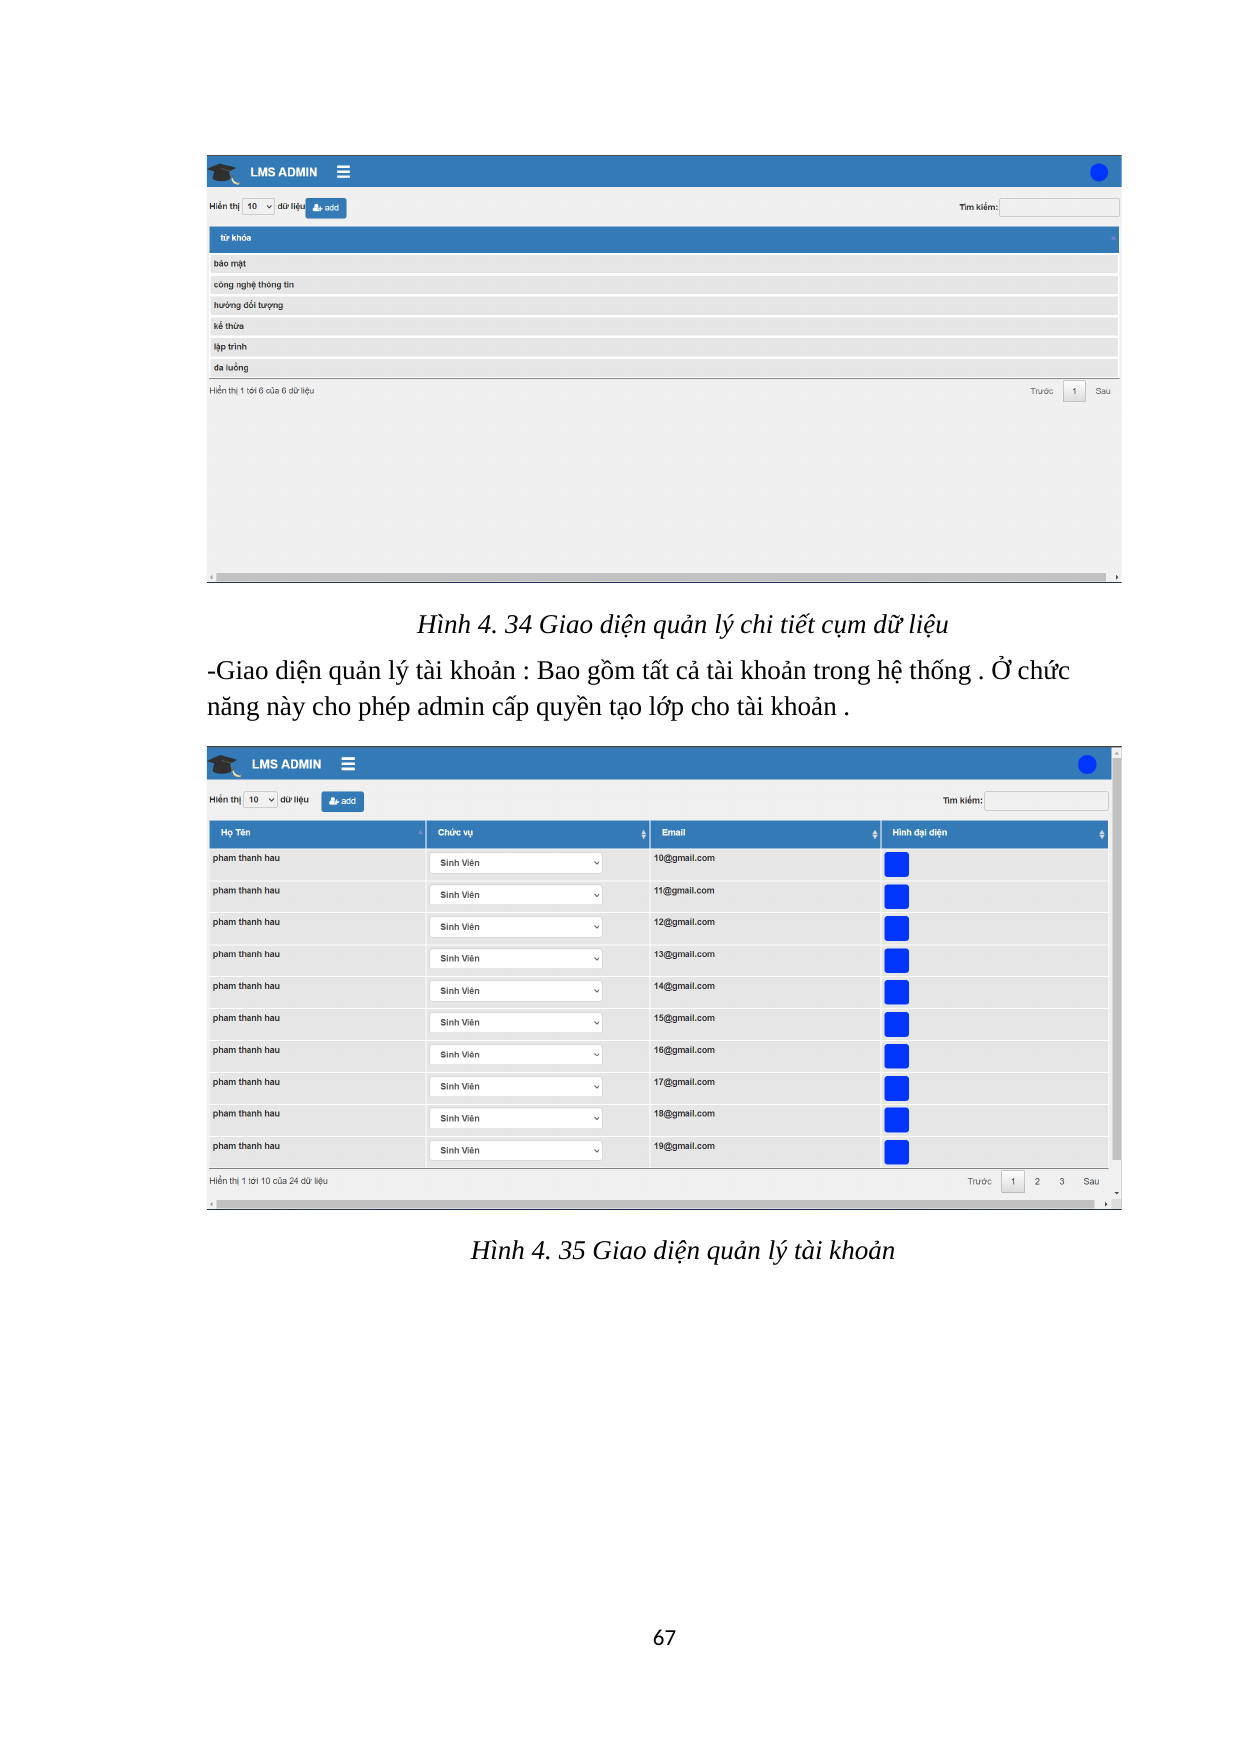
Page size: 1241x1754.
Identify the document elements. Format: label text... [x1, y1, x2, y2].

picture [206, 155, 1122, 583]
text Hình 4. 35 Giao diện quản lý tài khoản [244, 1234, 1122, 1266]
text -Giao diện quản lý tài khoản : Bao gồm tất cả tài khoản trong hệ thống . Ở chức năng này cho phép admin cấp quyền tạo lớp cho tài khoản . [207, 654, 1122, 721]
text Hình 4. 34 Giao diện quản lý chi tiết cụm dữ liệu [244, 608, 1122, 639]
picture [206, 746, 1122, 1210]
